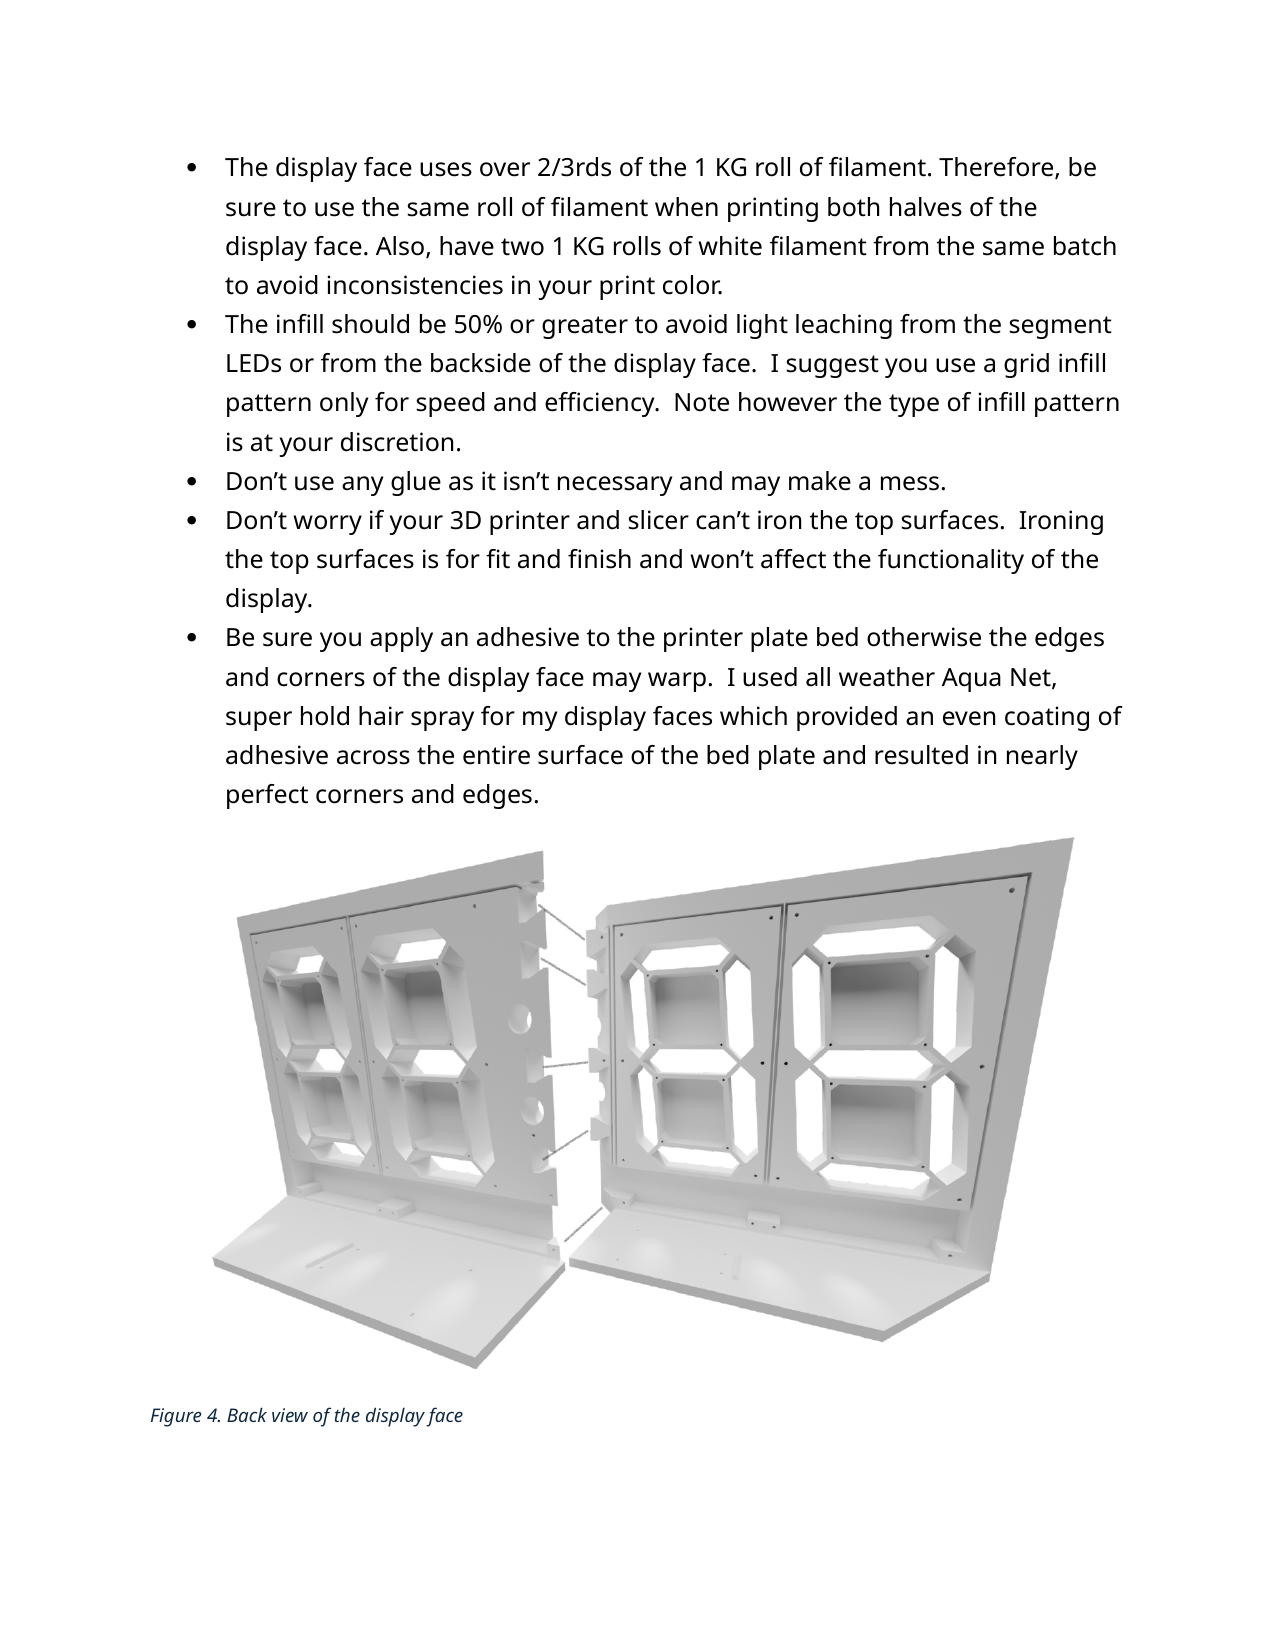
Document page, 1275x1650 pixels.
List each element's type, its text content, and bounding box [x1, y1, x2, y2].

list The infill should be 50% or greater to avoid light leaching from the segment LEDs or from the backside of the display face. I suggest you use a grid infill pattern only for speed and efficiency. Note however the type of infill pattern is at your discretion. [187, 307, 1125, 458]
picture [150, 832, 1125, 1381]
list Don’t worry if your 3D printer and slicer can’t iron the top surfaces. Ironing the top surfaces is for fit and finish and won’t affect the functionality of the display. [187, 502, 1125, 615]
list Be sure you apply an adhesive to the printer plate bed otherwise the edges and corners of the display face may warp. I used all weather Aqua Net, super hold hair spray for my display faces which provided an even coating of adhesive across the entire surface of the bed plate and resulted in nearly perfect corners and edges. [187, 620, 1125, 811]
list Don’t use any glue as it isn’t necessary and may make a mess. [187, 463, 1125, 497]
list The display face uses over 2/3rds of the 1 KG roll of filament. Therefore, be sure to use the same roll of filament when printing both halves of the display face. Also, have two 1 KG rolls of white filament from the same batch to avoid inconsistencies in your print color. [187, 150, 1125, 302]
